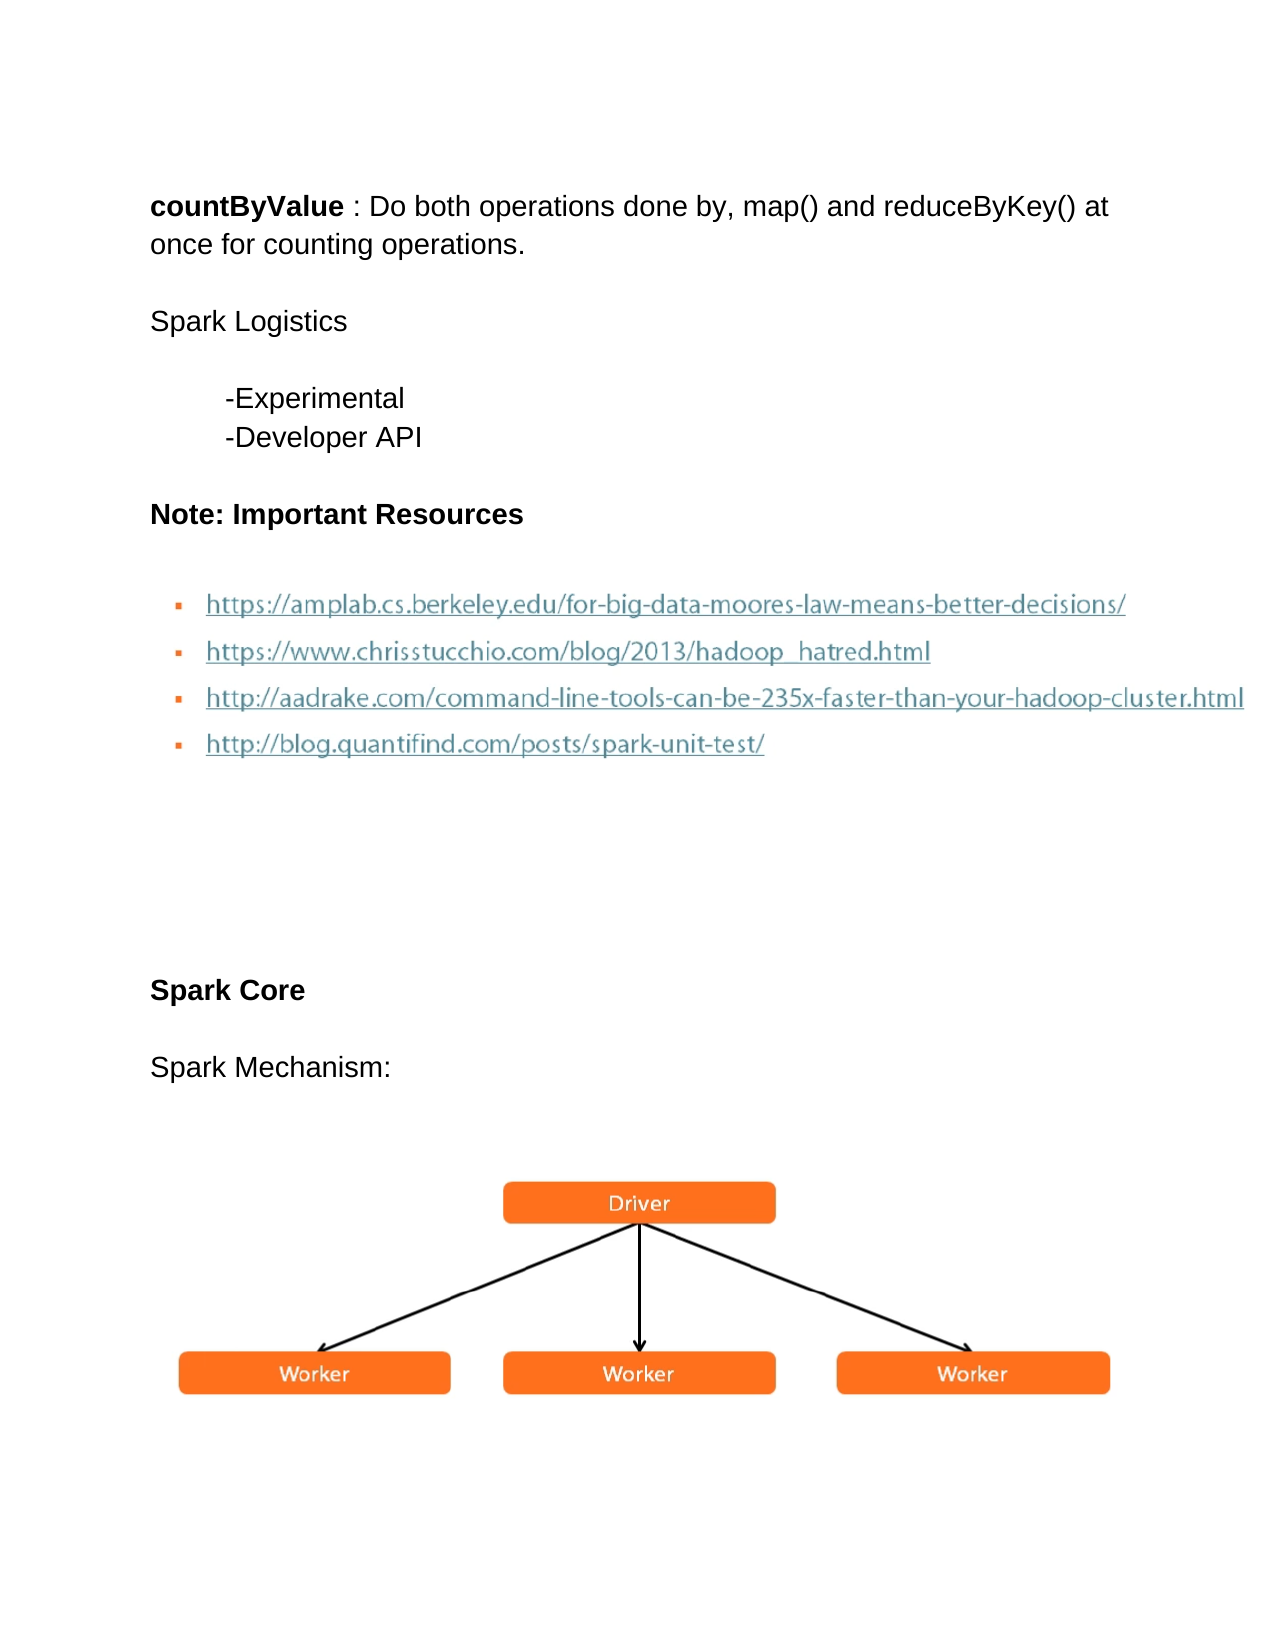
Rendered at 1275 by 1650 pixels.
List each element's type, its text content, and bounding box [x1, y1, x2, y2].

picture [150, 1127, 1125, 1457]
text -Developer API [150, 420, 1125, 453]
text Note: Important Resources [150, 497, 1125, 530]
text countByValue : Do both operations done by, map() and reduceByKey() at once for counting operations. [150, 188, 1125, 261]
text Spark Logistics -Experimental [150, 304, 1125, 415]
picture [150, 573, 1258, 816]
text Spark Core [150, 973, 1125, 1007]
text Spark Mechanism: [150, 1051, 1125, 1084]
